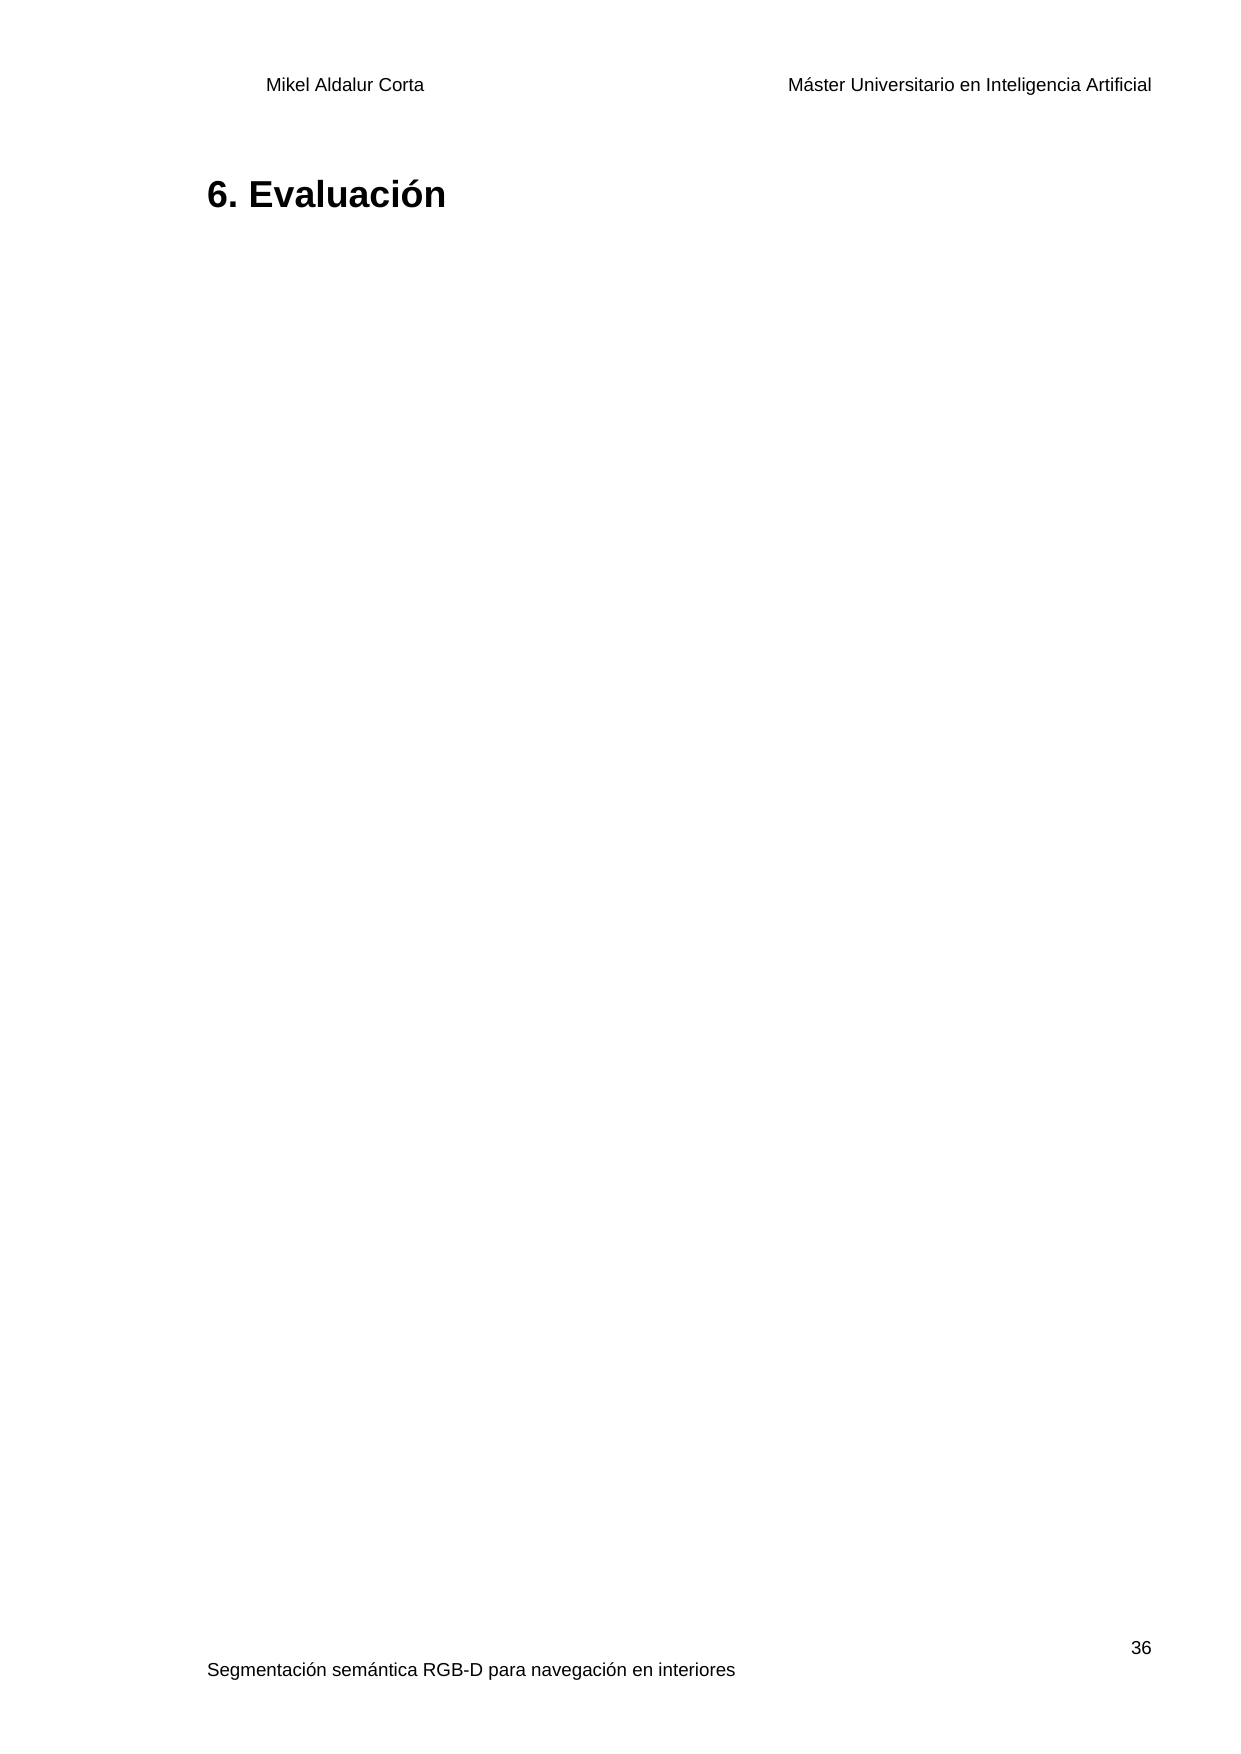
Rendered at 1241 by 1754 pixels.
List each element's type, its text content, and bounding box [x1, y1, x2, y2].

subtitle 6. Evaluación [207, 173, 1152, 216]
